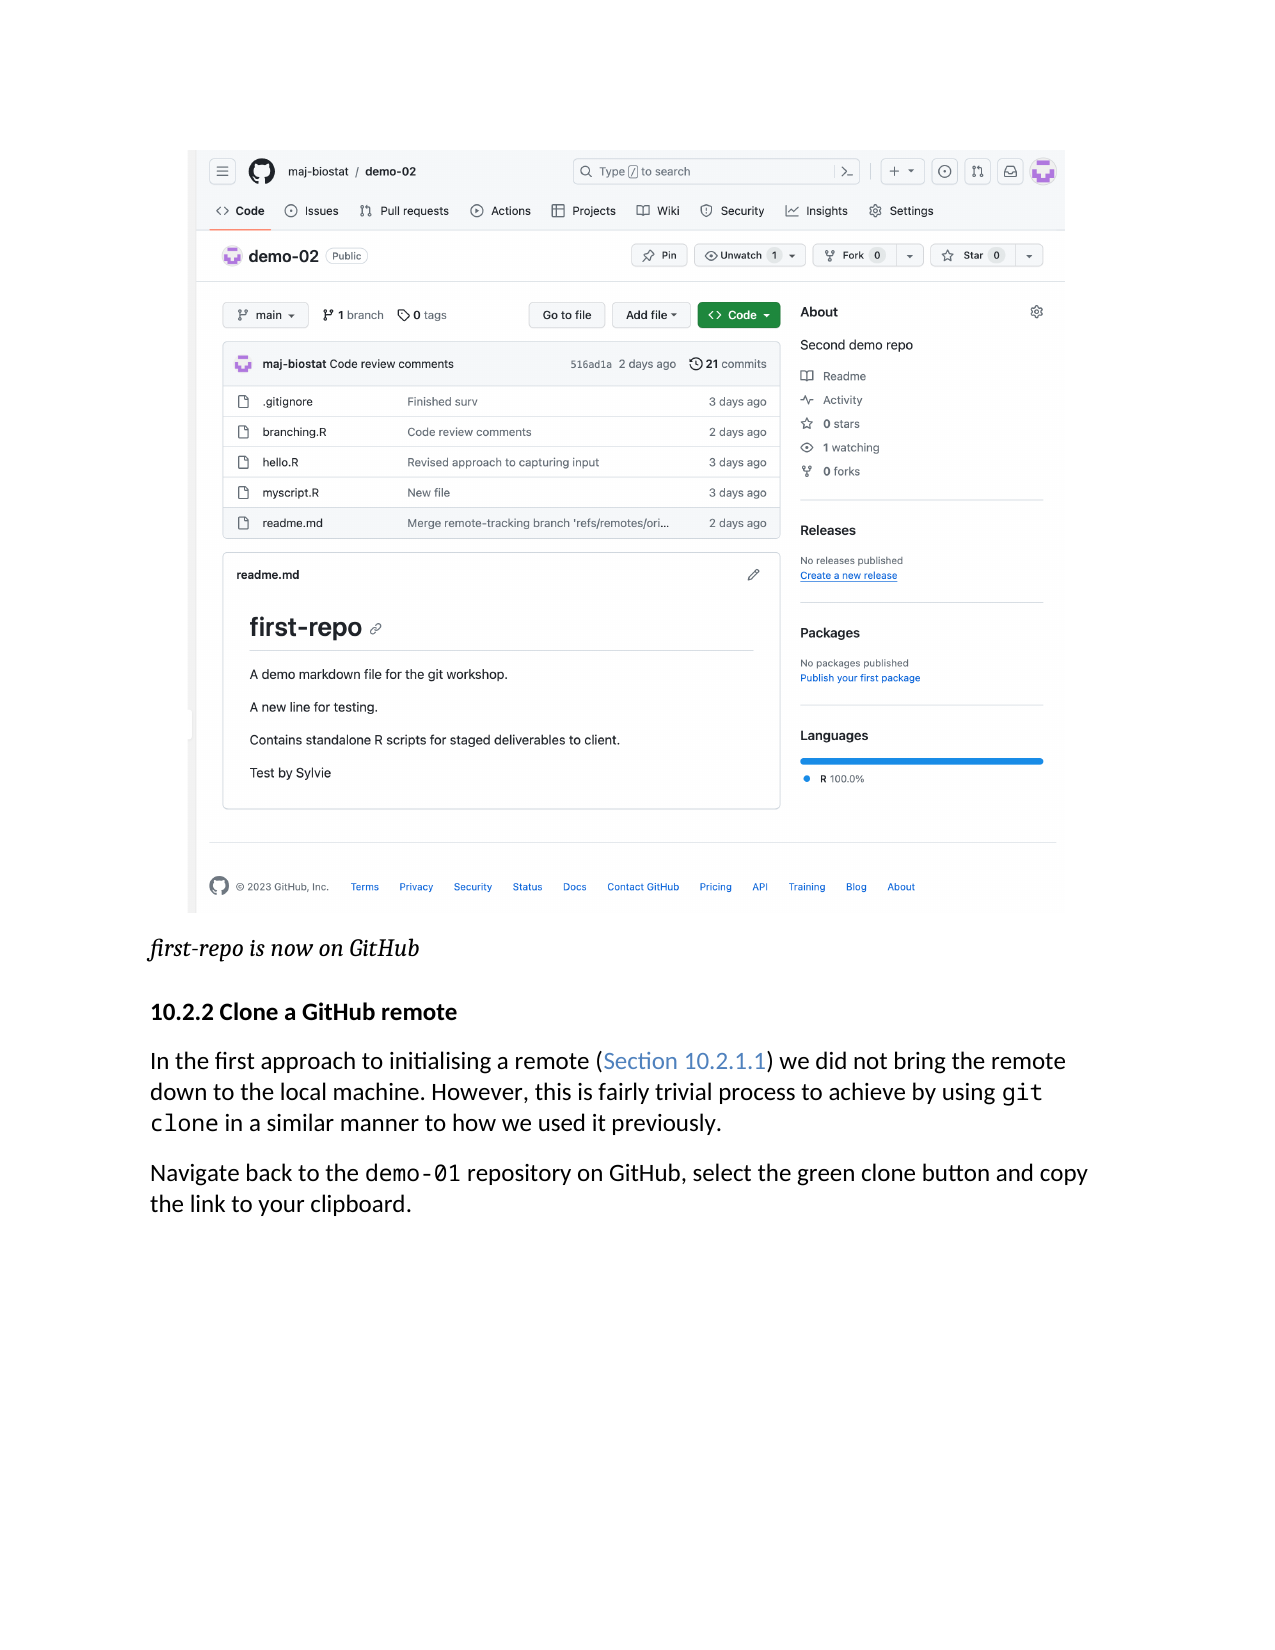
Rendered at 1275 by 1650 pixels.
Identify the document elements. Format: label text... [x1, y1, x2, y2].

text Navigate back to the demo-01 repository on GitHub, select the green clone button and copy the link to your clipboard. [150, 1157, 1125, 1218]
picture [187, 150, 1065, 913]
text In the first approach to initialising a remote (Section 10.2.1.1) we did not bring the remote down to the local machine. However, this is fairly trivial process to achieve by using git clone in a similar manner to how we used it previously. [150, 1045, 1125, 1138]
table_header first-repo is now on GitHub [139, 150, 1114, 975]
subtitle 10.2.2 Clone a GitHub remote [150, 996, 1125, 1026]
